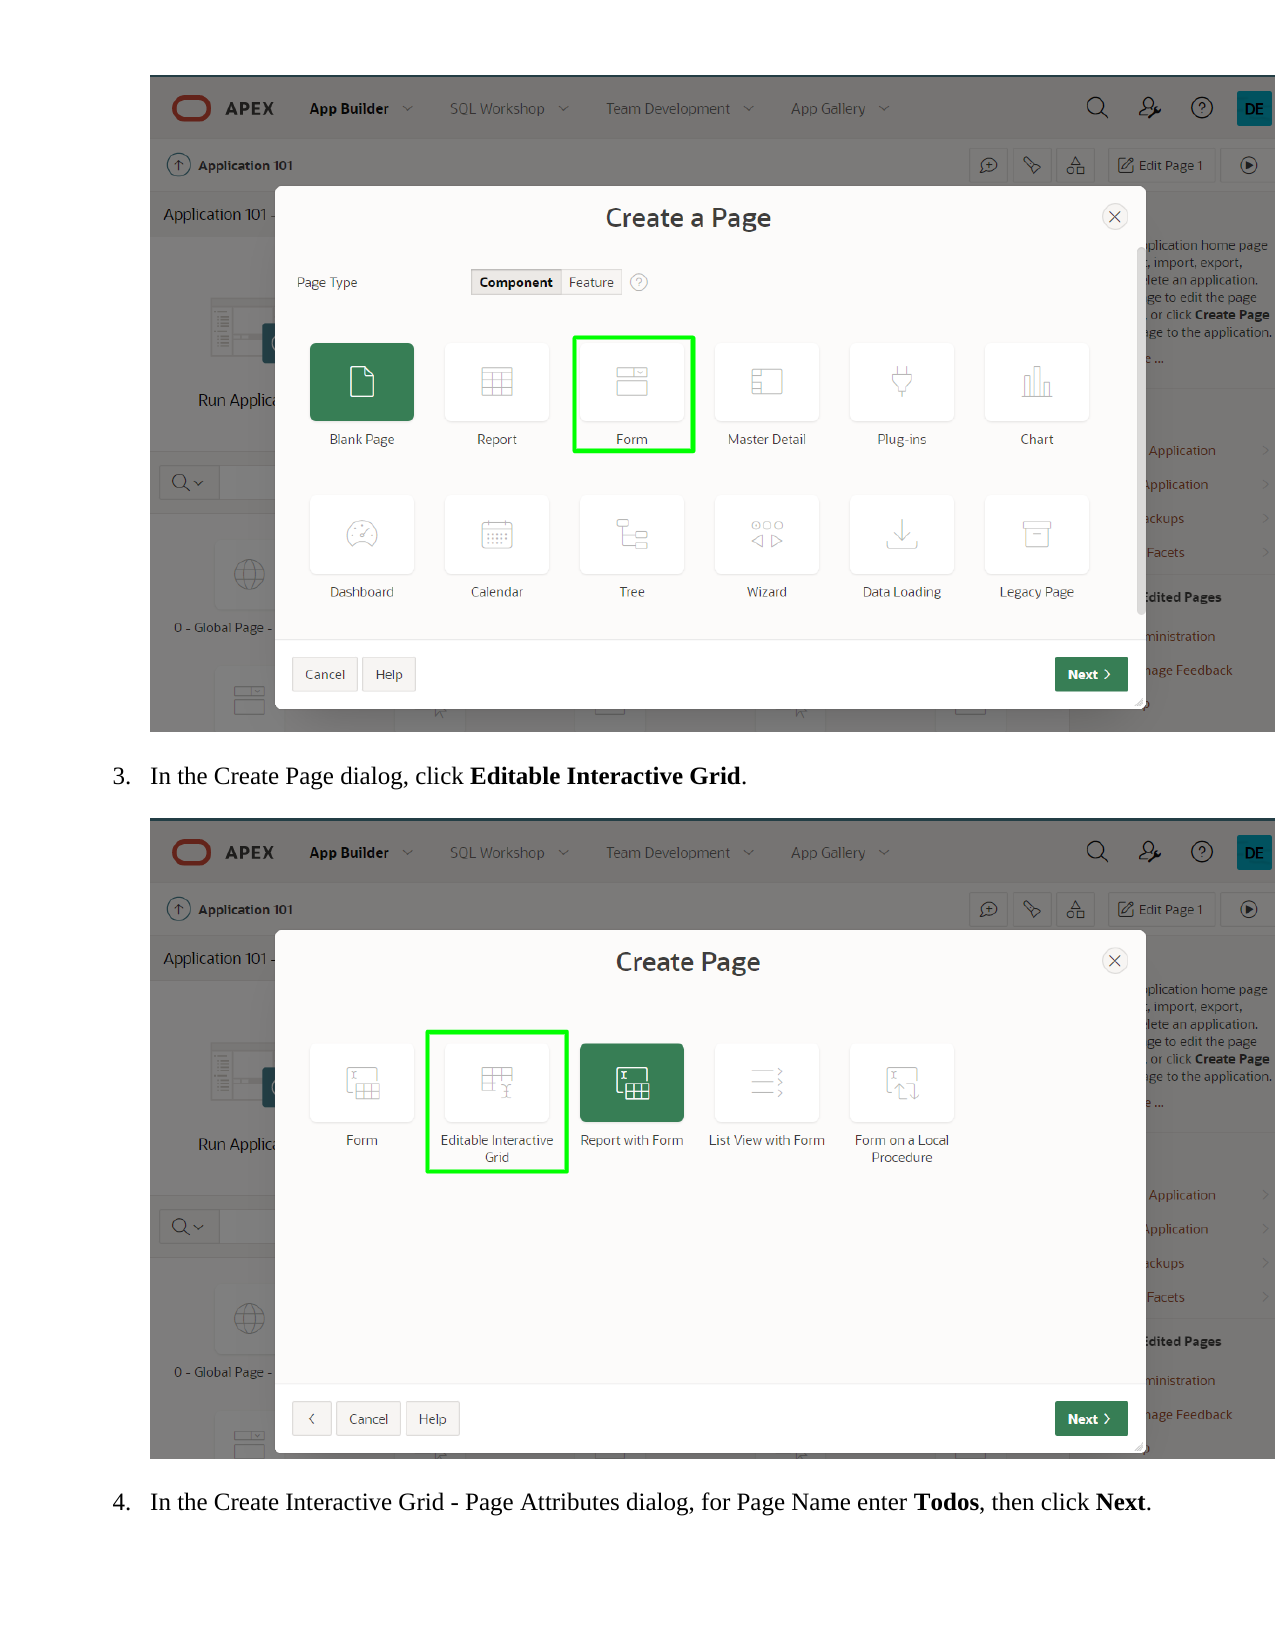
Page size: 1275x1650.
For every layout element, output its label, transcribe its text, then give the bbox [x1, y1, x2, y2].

picture [150, 75, 1275, 732]
picture [150, 818, 1275, 1459]
list In the Create Page dialog, click Editable Interactive Grid. [112, 761, 1200, 789]
list In the Create Interactive Grid - Page Attributes dialog, for Page Name enter Todos, then click Next. [112, 1487, 1200, 1516]
